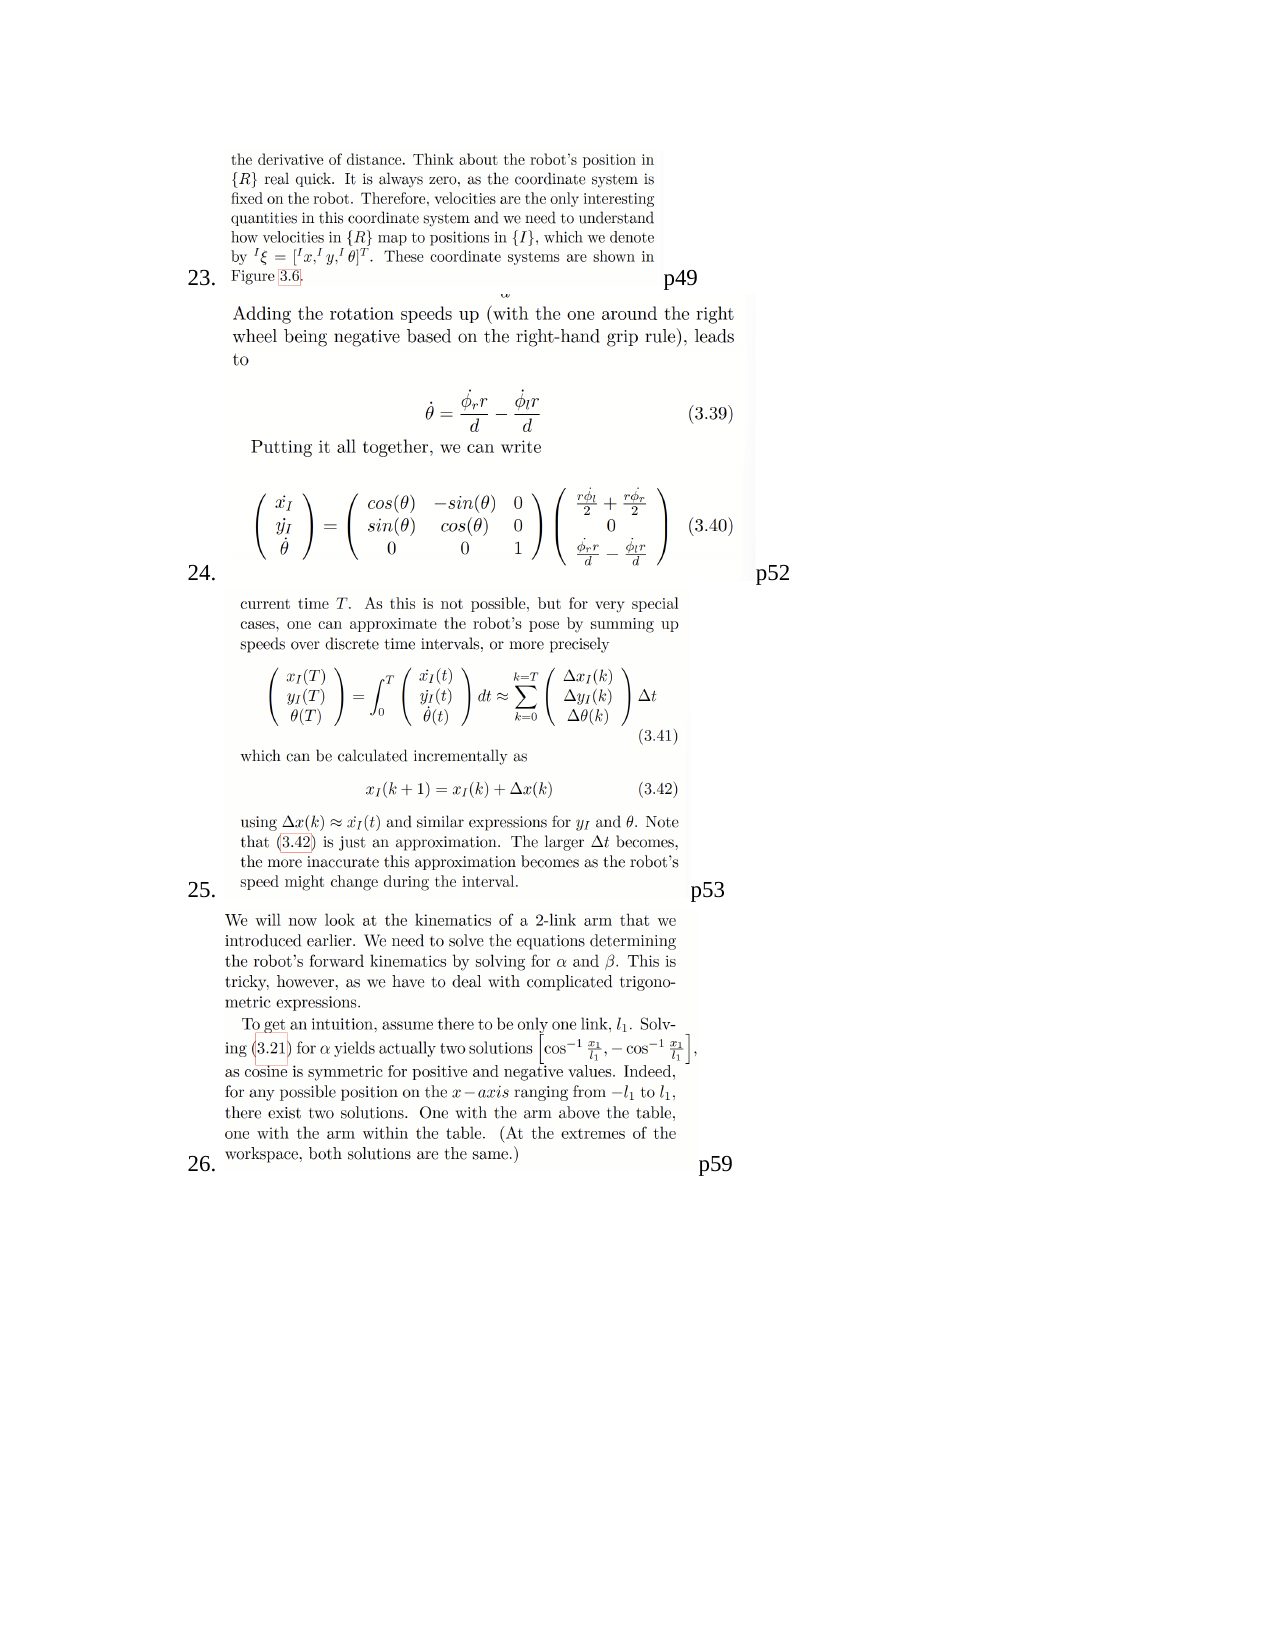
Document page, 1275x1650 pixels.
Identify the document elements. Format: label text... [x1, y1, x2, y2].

picture [225, 294, 756, 581]
picture [225, 906, 699, 1172]
picture [225, 589, 691, 898]
picture [225, 150, 664, 286]
list p59 [699, 907, 1125, 1176]
